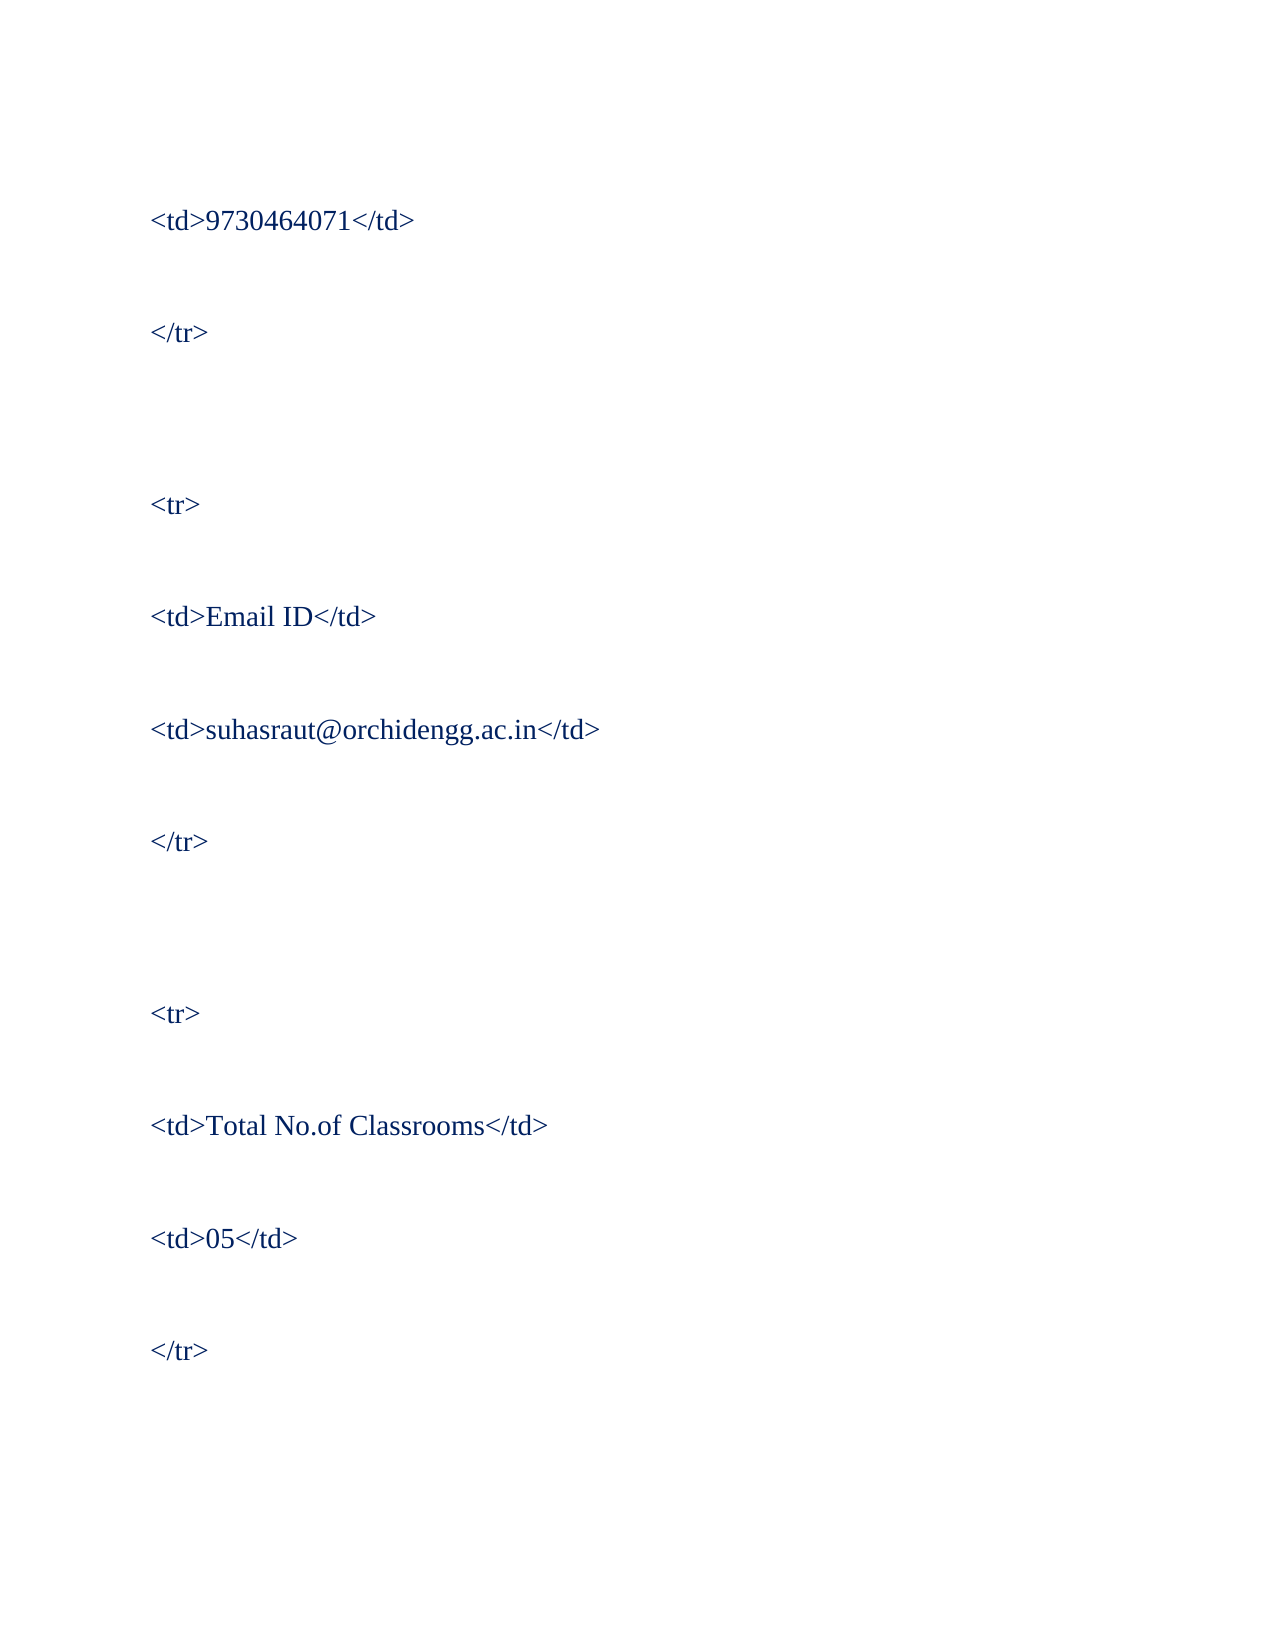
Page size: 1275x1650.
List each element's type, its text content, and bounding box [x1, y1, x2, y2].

text </tr> [150, 315, 1125, 349]
text <td>Total No.of Classrooms</td> [150, 1108, 1125, 1142]
text <td>suhasraut@orchidengg.ac.in</td> [150, 712, 1125, 746]
text </tr> [150, 824, 1125, 858]
text <td>9730464071</td> [150, 203, 1125, 237]
text <tr> [150, 996, 1125, 1030]
text <td>05</td> [150, 1221, 1125, 1254]
text <td>Email ID</td> [150, 599, 1125, 633]
text <tr> [150, 487, 1125, 521]
text </tr> [150, 1333, 1125, 1367]
